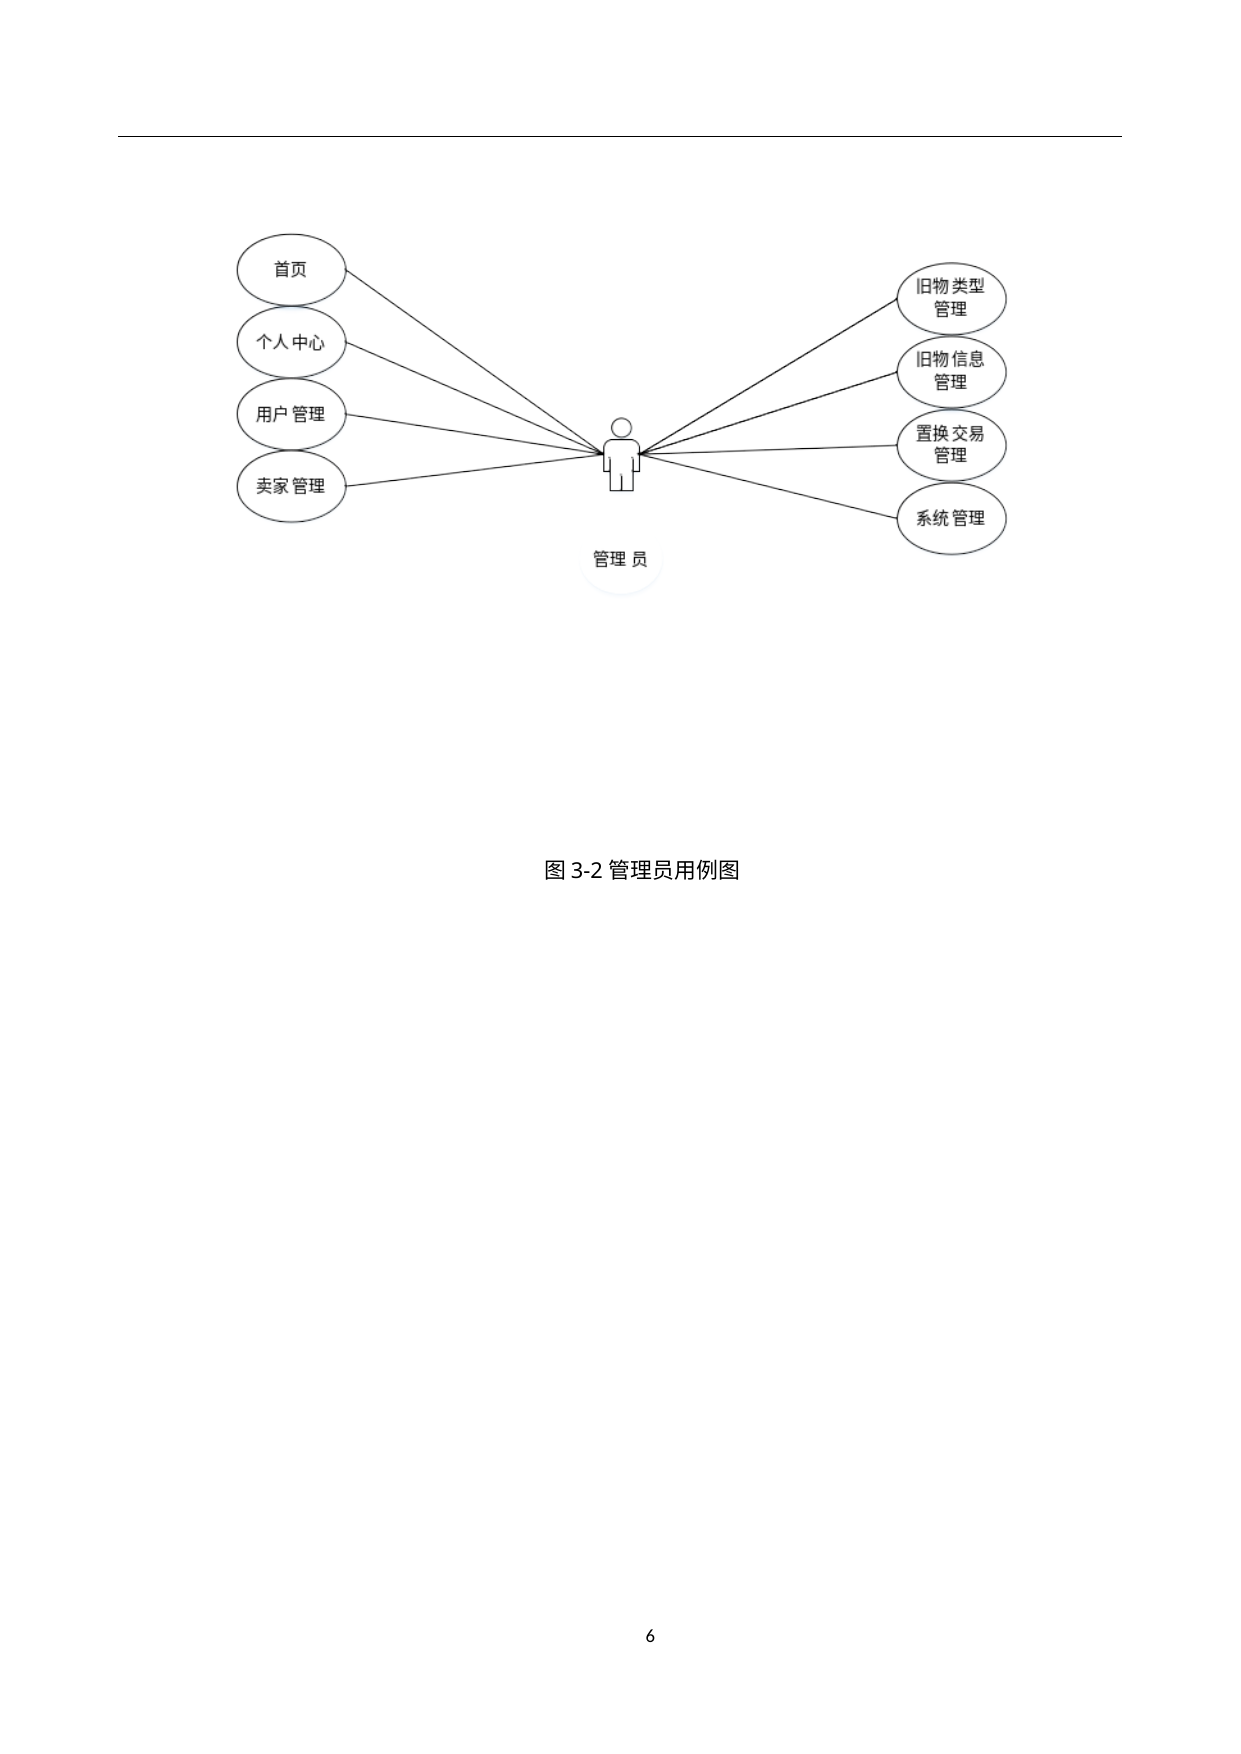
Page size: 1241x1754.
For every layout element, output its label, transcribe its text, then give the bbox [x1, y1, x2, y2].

text 图3-2 管理员用例图 [118, 853, 1122, 885]
